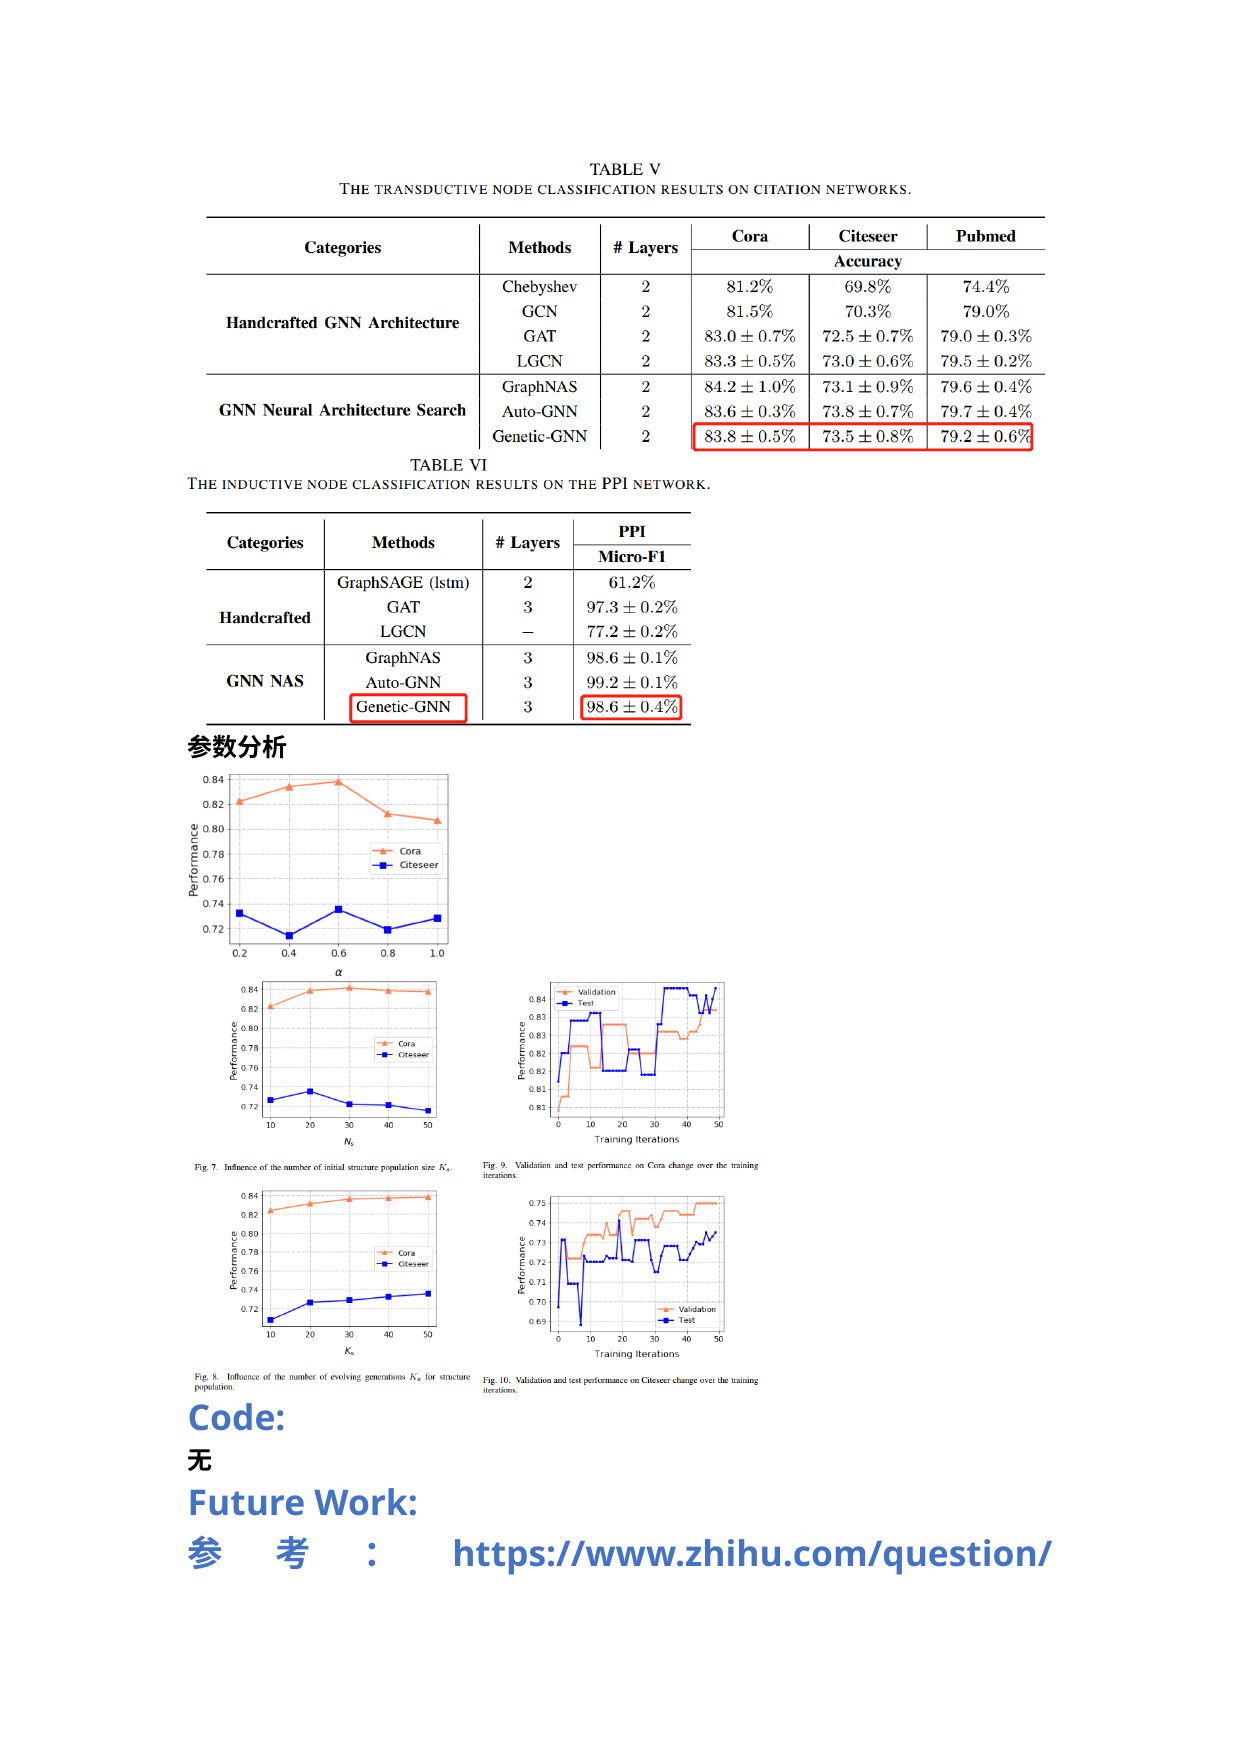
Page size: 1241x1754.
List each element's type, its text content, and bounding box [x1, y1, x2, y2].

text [187, 1525, 1053, 1577]
text 无 [187, 1441, 1053, 1477]
text Code: [187, 1392, 1053, 1441]
text Future Work: [187, 1477, 1053, 1525]
text 参数分析 [187, 728, 1053, 764]
picture [187, 763, 761, 1393]
picture [187, 162, 1053, 728]
